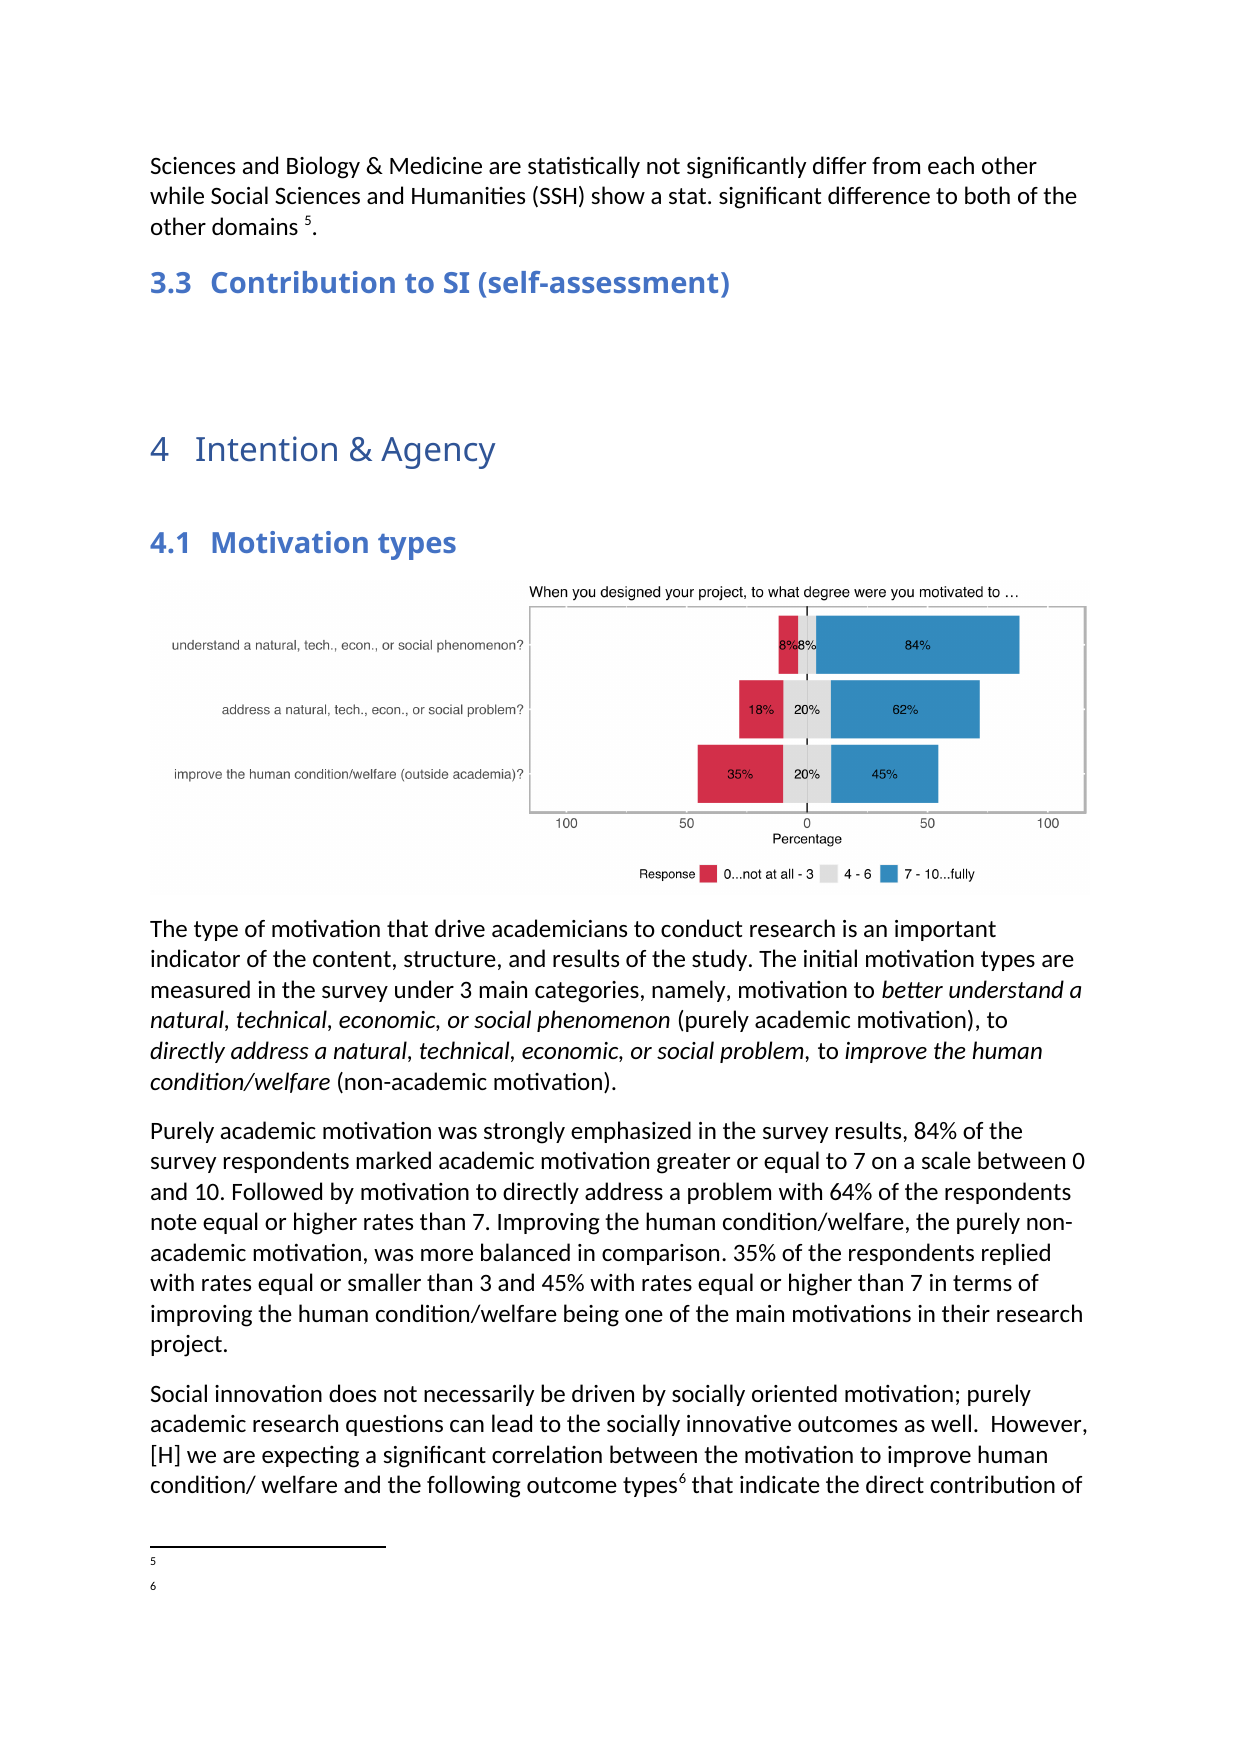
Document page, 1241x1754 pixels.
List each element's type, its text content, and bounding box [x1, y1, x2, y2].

text The type of motivation that drive academicians to conduct research is an important indicator of the content, structure, and results of the study. The initial motivation types are measured in the survey under 3 main categories, namely, motivation to better understand a natural, technical, economic, or social phenomenon (purely academic motivation), to directly address a natural, technical, economic, or social problem, to improve the human condition/welfare (non-academic motivation). [150, 913, 1090, 1096]
subtitle Intention & Agency [150, 426, 1090, 471]
subtitle Contribution to SI (self-assessment) [150, 262, 1090, 302]
picture [150, 580, 1091, 895]
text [150, 1378, 1090, 1500]
subtitle Motivation types [150, 522, 1090, 562]
text Purely academic motivation was strongly emphasized in the survey results, 84% of the survey respondents marked academic motivation greater or equal to 7 on a scale between 0 and 10. Followed by motivation to directly address a problem with 64% of the respondents note equal or higher rates than 7. Improving the human condition/welfare, the purely non-academic motivation, was more balanced in comparison. 35% of the respondents replied with rates equal or smaller than 3 and 45% with rates equal or higher than 7 in terms of improving the human condition/welfare being one of the main motivations in their research project. [150, 1115, 1090, 1359]
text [150, 150, 1090, 242]
